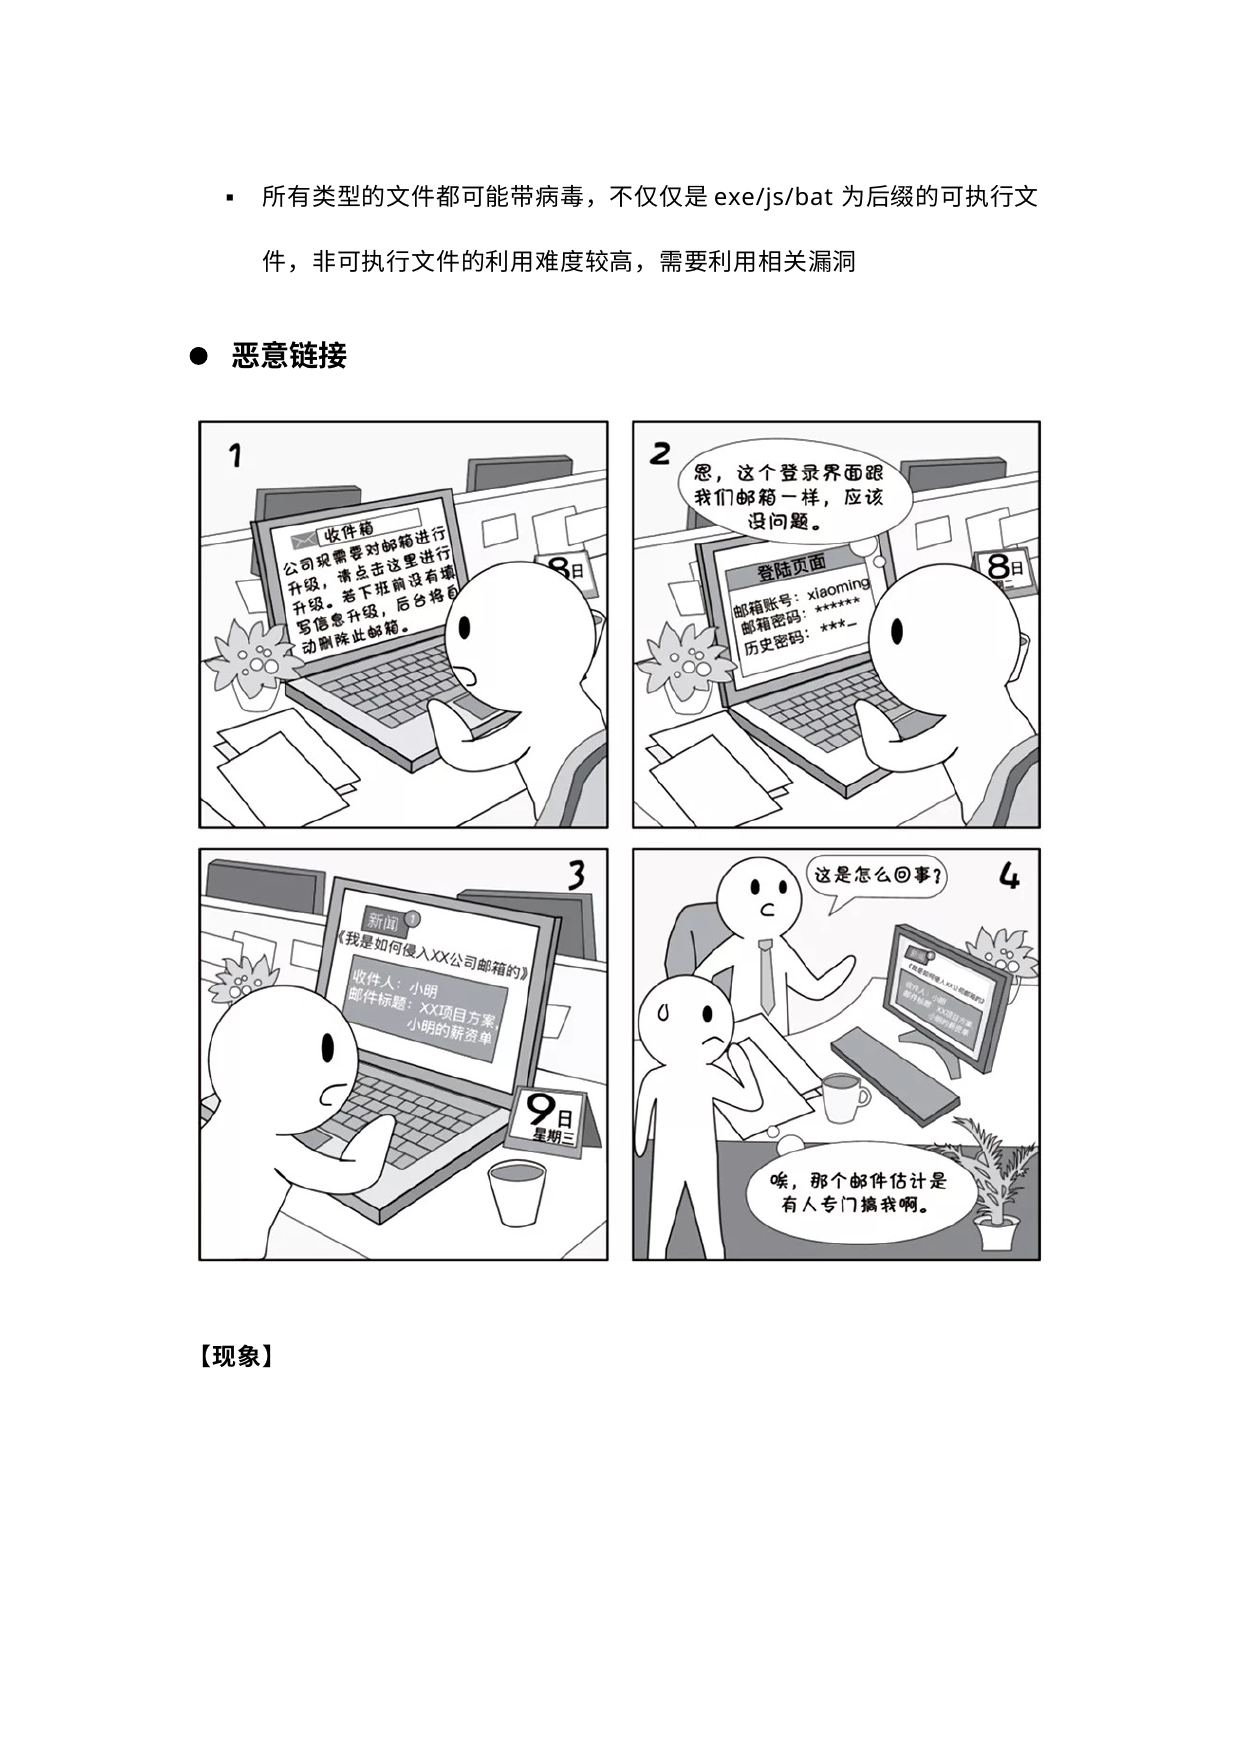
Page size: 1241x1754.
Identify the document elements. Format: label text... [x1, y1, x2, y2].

list 恶意链接 [187, 828, 1053, 893]
list 确保自己的邮件客户端禁止访问执行文件，可以自己给自己发一个.exe 后缀的文件测试一下 [225, 509, 1053, 639]
list 所有类型的文件都可能带病毒，不仅仅是exe/js/bat 为后缀的可执行文件，非可执行文件的利用难度较高，需要利用相关漏洞 [225, 669, 1053, 799]
text 【建议】 [187, 321, 1053, 386]
text 流行的勒索病毒邮件多为英文邮件，主题和正文诱导用户打开附件。这种病毒对文档的加密强度很高，可以说是无法破解，只有付款才能解密文档。 [187, 162, 1053, 292]
list 必须要装但不要完全相信防病毒软件 [225, 415, 1053, 480]
